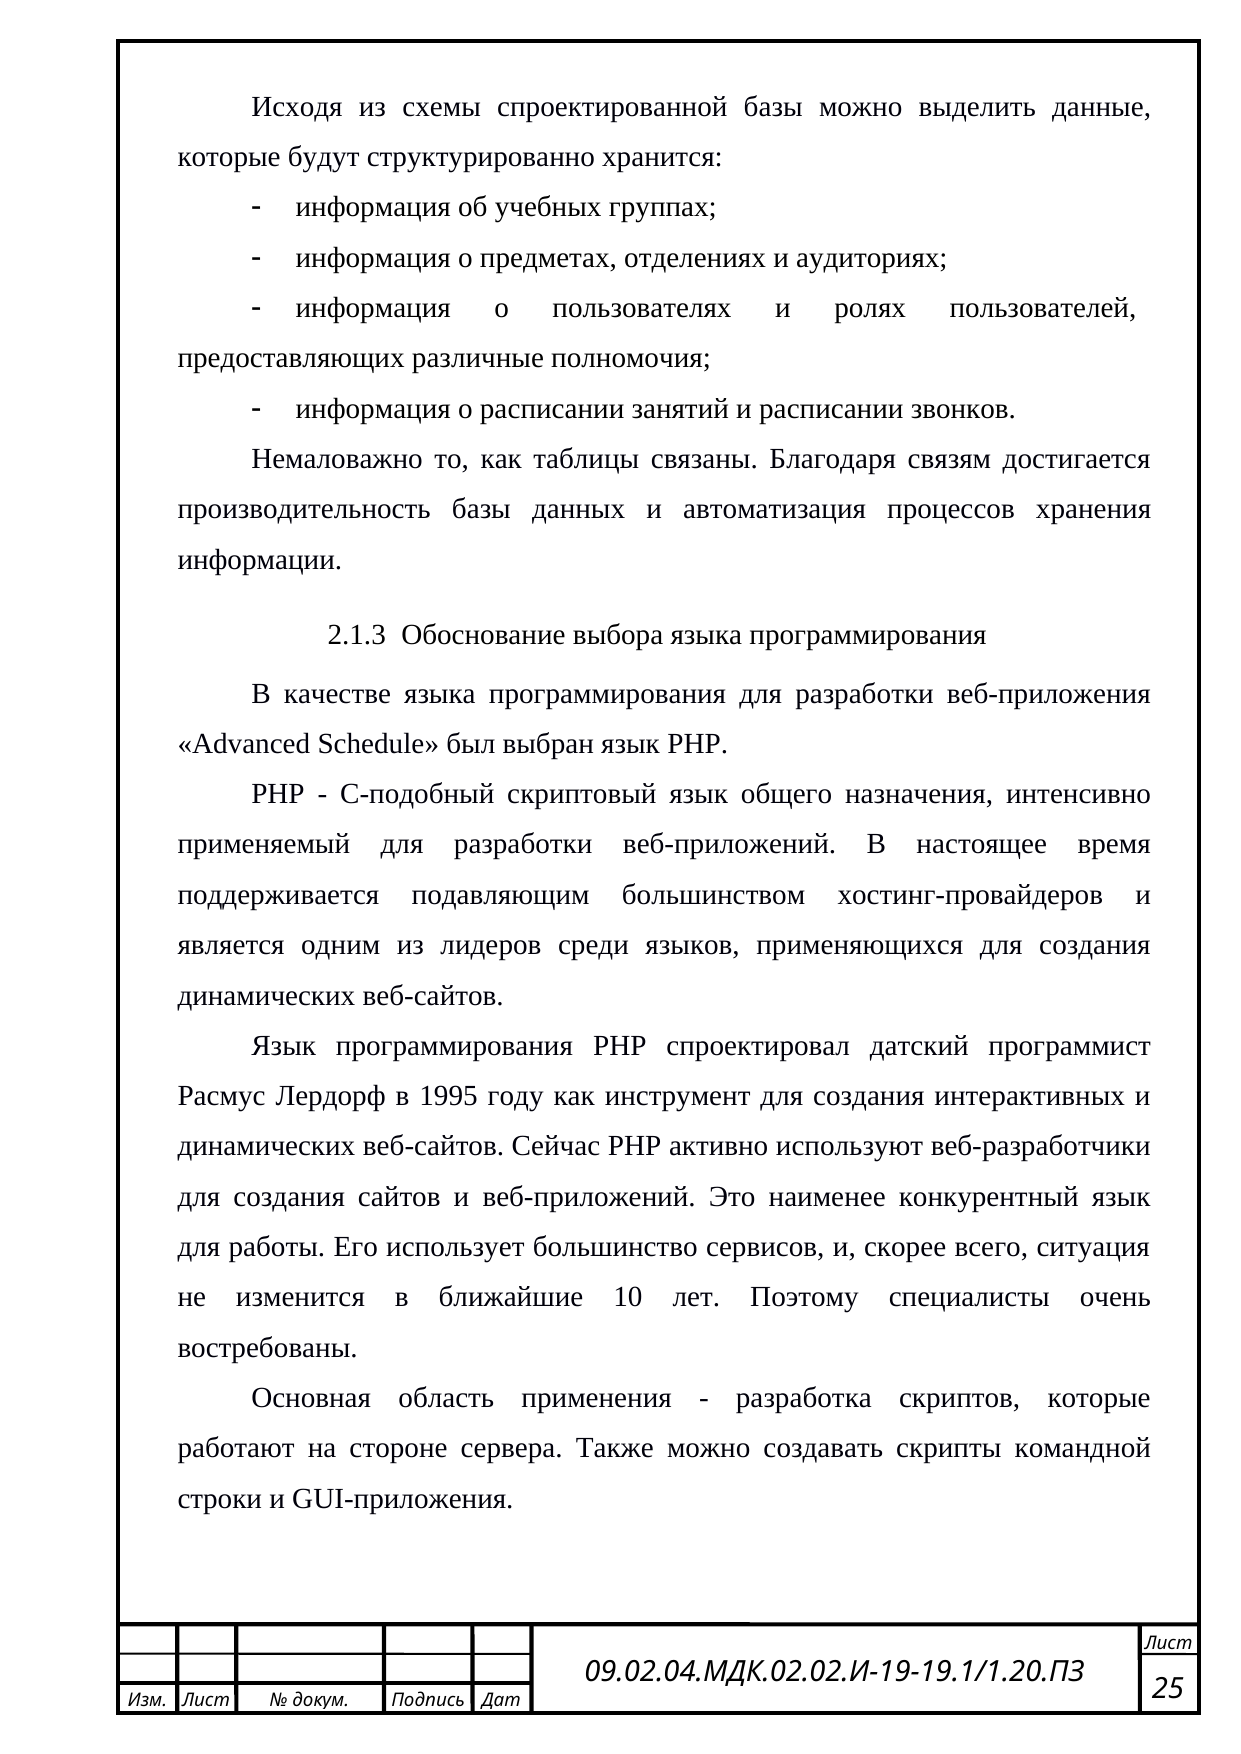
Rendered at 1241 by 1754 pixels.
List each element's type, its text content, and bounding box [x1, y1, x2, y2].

text PHP - C-подобный скриптовый язык общего назначения, интенсивно применяемый для разработки веб-приложений. В настоящее время поддерживается подавляющим большинством хостинг-провайдеров и является одним из лидеров среди языков, применяющихся для создания динамических веб-сайтов. [177, 776, 1152, 1011]
text В качестве языка программирования для разработки веб-приложения «Advanced Schedule» был выбран язык PHP. [177, 676, 1152, 759]
text Язык программирования PHP спроектировал датский программист Расмус Лердорф в 1995 году как инструмент для создания интерактивных и динамических веб-сайтов. Сейчас PHP активно используют веб-разработчики для создания сайтов и веб-приложений. Это наименее конкурентный язык для работы. Его использует большинство сервисов, и, скорее всего, ситуация не изменится в ближайшие 10 лет. Поэтому специалисты очень востребованы. [177, 1028, 1152, 1363]
list информация о пользователях и ролях пользователей, предоставляющих различные полномочия; [177, 290, 1137, 374]
text Немаловажно то, как таблицы связаны. Благодаря связям достигается производительность базы данных и автоматизация процессов хранения информации. [177, 441, 1152, 575]
list информация о предметах, отделениях и аудиториях; [177, 240, 1137, 273]
subtitle Обоснование выбора языка программирования [177, 617, 1137, 651]
text Исходя из схемы спроектированной базы можно выделить данные, которые будут структурированно хранится: [177, 89, 1152, 172]
text Основная область применения - разработка скриптов, которые работают на стороне сервера. Также можно создавать скрипты командной строки и GUI-приложения. [177, 1380, 1152, 1514]
list информация об учебных группах; [177, 189, 1137, 223]
list информация о расписании занятий и расписании звонков. [177, 391, 1137, 424]
